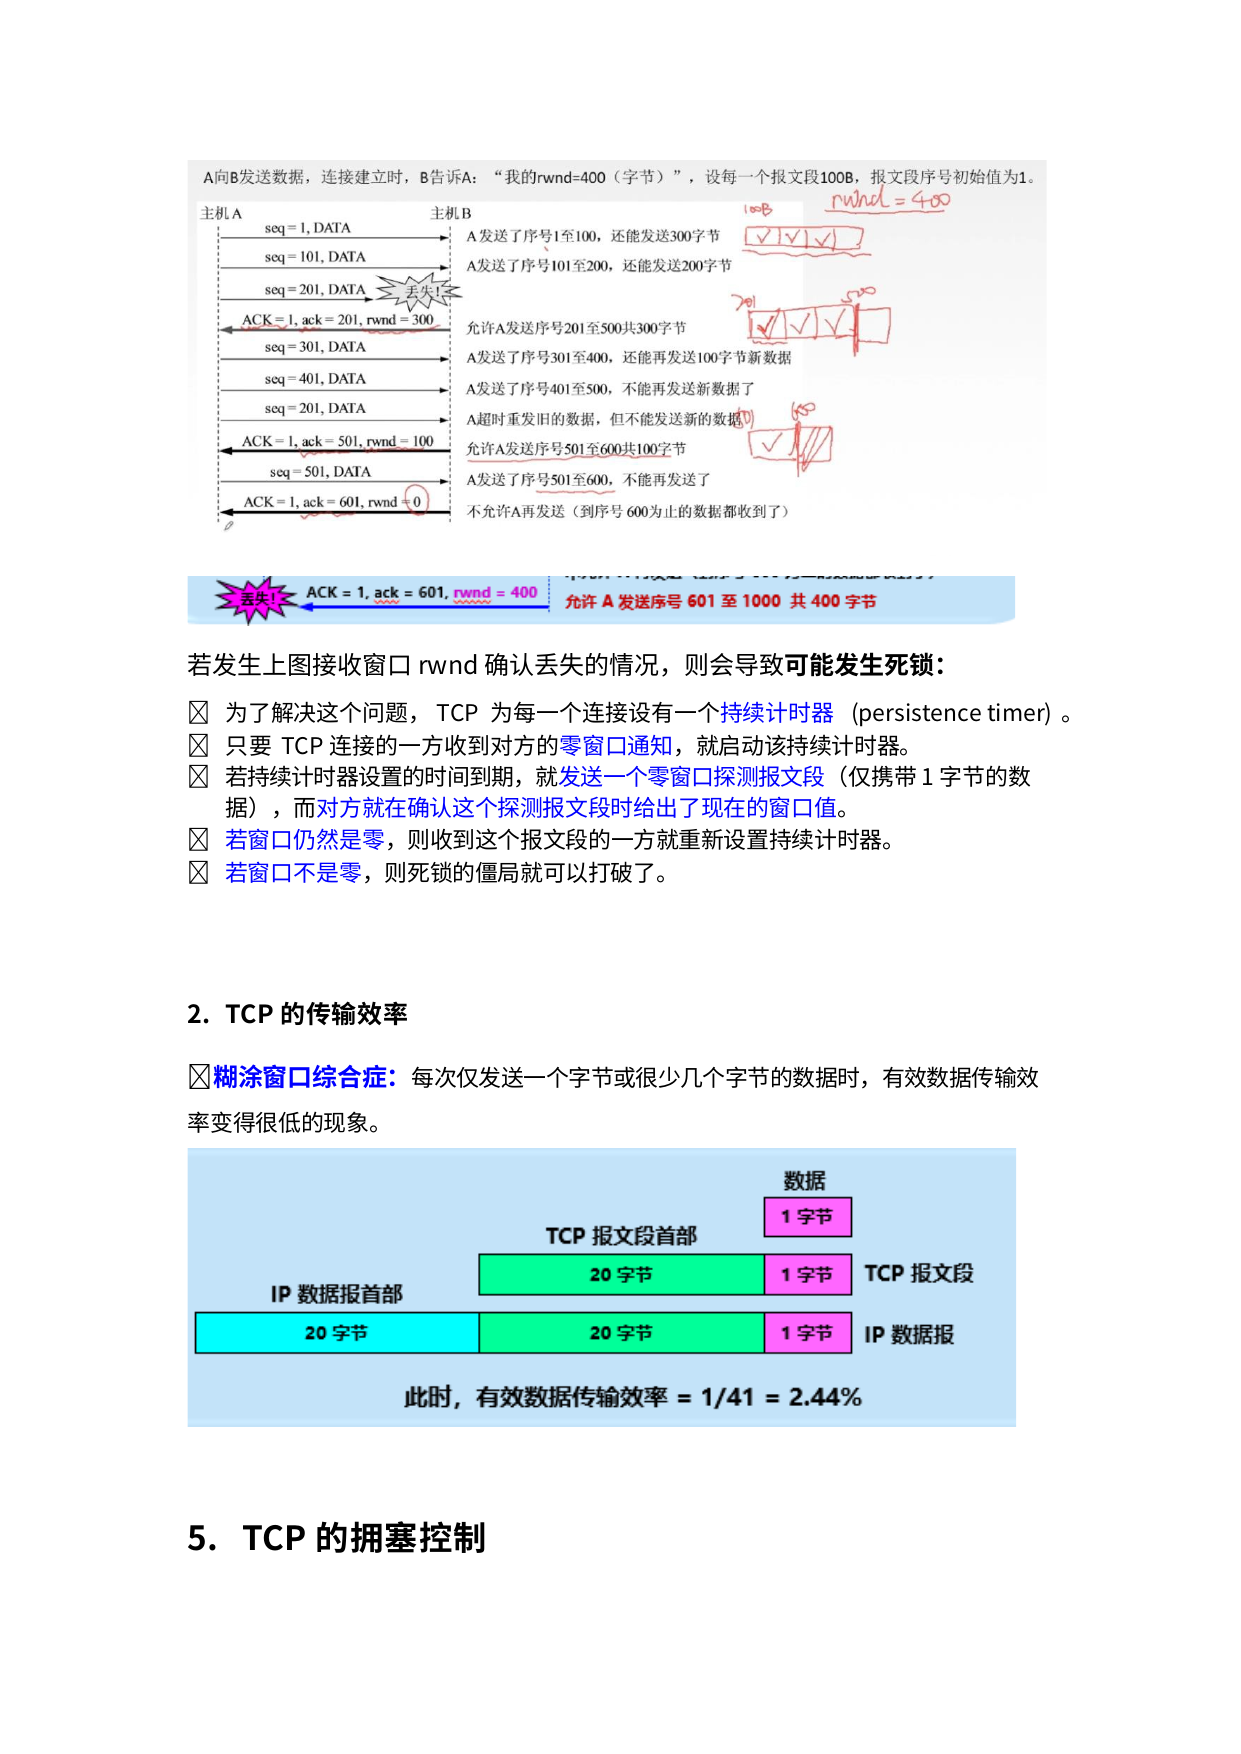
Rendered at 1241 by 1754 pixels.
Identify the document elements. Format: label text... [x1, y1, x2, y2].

list 只要 TCP 连接的一方收到对方的零窗口通知，就启动该持续计时器。 [187, 728, 1240, 761]
list 为了解决这个问题， TCP 为每一个连接设有一个持续计时器 (persistence timer) 。 [187, 695, 1240, 728]
list 若持续计时器设置的时间到期，就发送一个零窗口探测报文段（仅携带 1 字节的数据），而对方就在确认这个探测报文段时给出了现在的窗口值。 [187, 761, 1053, 823]
text 若发生上图接收窗口 rwnd 确认丢失的情况，则会导致可能发生死锁： [187, 646, 1240, 682]
list 若窗口不是零，则死锁的僵局就可以打破了。 [187, 855, 1240, 889]
list 糊涂窗口综合症：每次仅发送一个字节或很少几个字节的数据时，有效数据传输效率变得很低的现象。 [187, 1057, 1053, 1138]
picture [187, 576, 1016, 626]
picture [187, 160, 1047, 556]
picture [187, 1148, 1017, 1427]
list 若窗口仍然是零，则收到这个报文段的一方就重新设置持续计时器。 [187, 823, 1240, 855]
subtitle 5. TCP 的拥塞控制 [187, 1512, 1240, 1560]
subtitle TCP 的传输效率 [187, 995, 1240, 1031]
